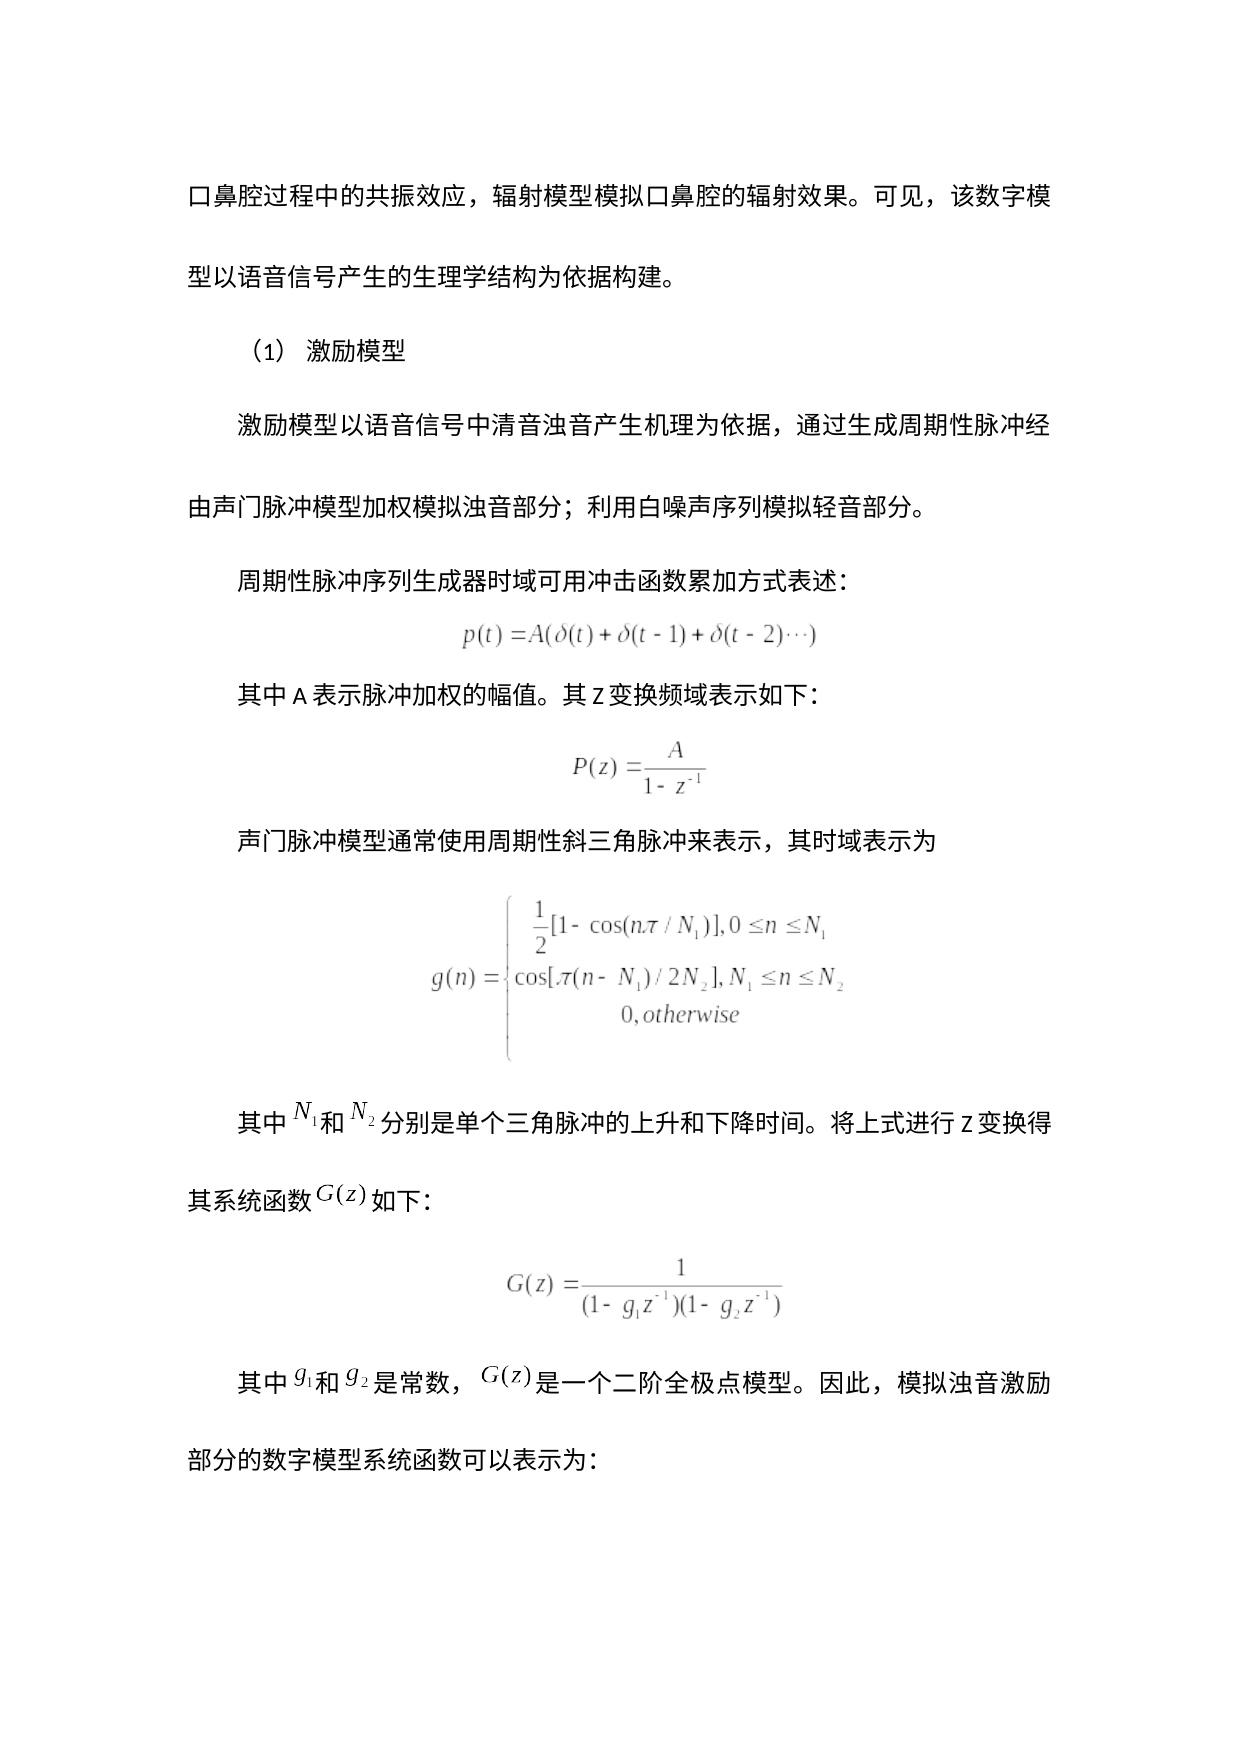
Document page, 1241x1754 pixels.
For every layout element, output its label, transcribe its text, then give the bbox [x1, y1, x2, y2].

text 其中A表示脉冲加权的幅值。其Z变换频域表示如下： [187, 661, 1053, 726]
text 周期性脉冲序列生成器时域可用冲击函数累加方式表述： [187, 547, 1053, 612]
text 激励模型以语音信号中清音浊音产生机理为依据，通过生成周期性脉冲经由声门脉冲模型加权模拟浊音部分；利用白噪声序列模拟轻音部分。 [187, 391, 1053, 538]
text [187, 162, 1053, 308]
text 其中和是常数，是一个二阶全极点模型。因此，模拟浊音激励部分的数字模型系统函数可以表示为： [187, 1344, 1053, 1491]
list 激励模型 [187, 317, 1053, 382]
text 声门脉冲模型通常使用周期性斜三角脉冲来表示，其时域表示为 [187, 807, 1053, 872]
text 其中和分别是单个三角脉冲的上升和下降时间。将上式进行Z变换得其系统函数如下： [187, 1084, 1053, 1230]
